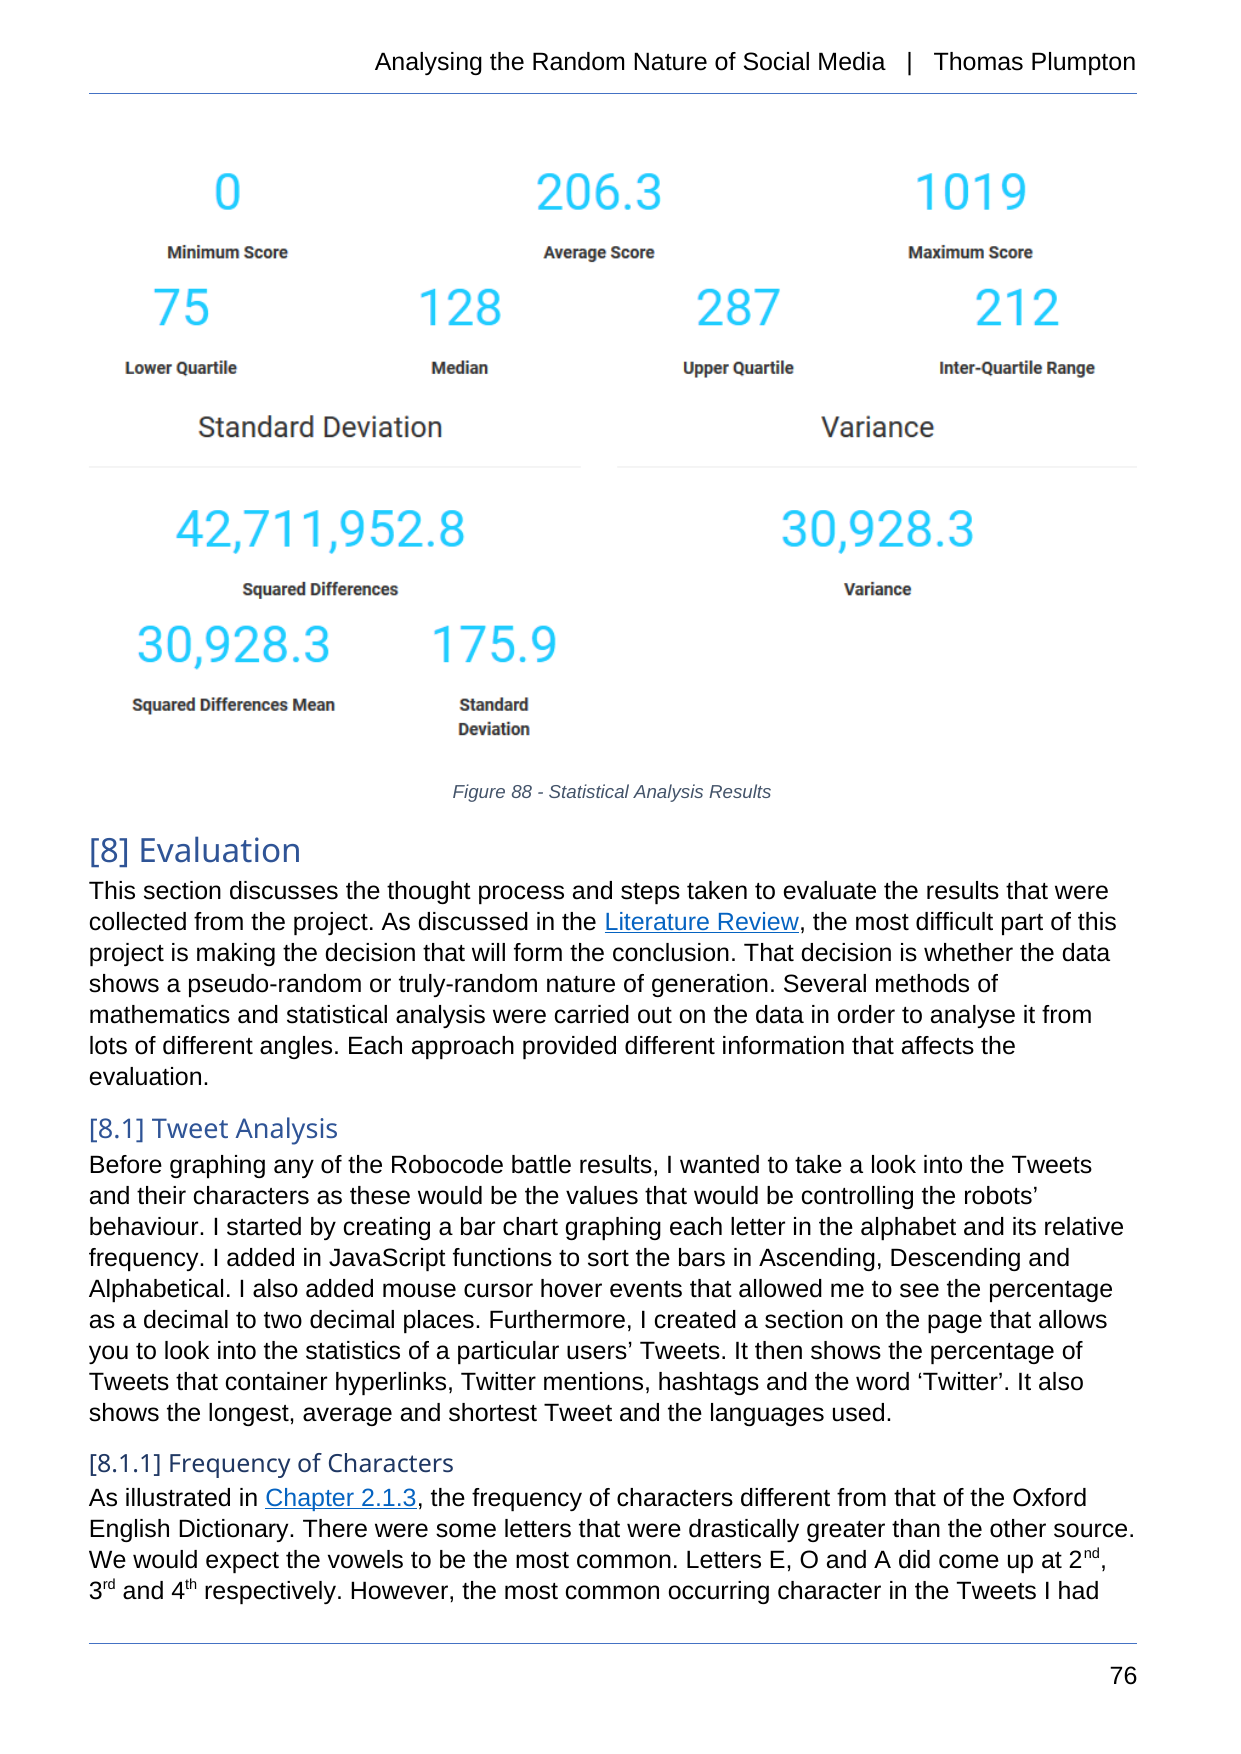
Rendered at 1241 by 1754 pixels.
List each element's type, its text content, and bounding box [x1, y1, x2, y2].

text Before graphing any of the Robocode battle results, I wanted to take a look into the Tweets and their characters as these would be the values that would be controlling the robots’ behaviour. I started by creating a bar chart graphing each letter in the alphabet and its relative frequency. I added in JavaScript functions to sort the bars in Ascending, Descending and Alphabetical. I also added mouse cursor hover events that allowed me to see the percentage as a decimal to two decimal places. Furthermore, I created a section on the page that allows you to look into the statistics of a particular users’ Tweets. It then shows the percentage of Tweets that container hyperlinks, Twitter mentions, hashtags and the word ‘Twitter’. It also shows the longest, average and shortest Tweet and the languages used. [89, 1150, 1137, 1427]
subtitle [8] Evaluation [89, 827, 1137, 872]
subtitle [8.1] Tweet Analysis [89, 1110, 1137, 1147]
subtitle [8.1.1] Frequency of Characters [89, 1446, 1137, 1480]
text This section discusses the thought process and steps taken to evaluate the results that were collected from the project. As discussed in the Literature Review, the most difficult part of this project is making the decision that will form the conclusion. That decision is whether the data shows a pseudo-random or truly-random nature of generation. Several methods of mathematics and statistical analysis were carried out on the data in order to analyse it from lots of different angles. Each approach provided different information that affects the evaluation. [89, 876, 1137, 1091]
picture [88, 150, 1137, 762]
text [89, 1483, 1137, 1604]
